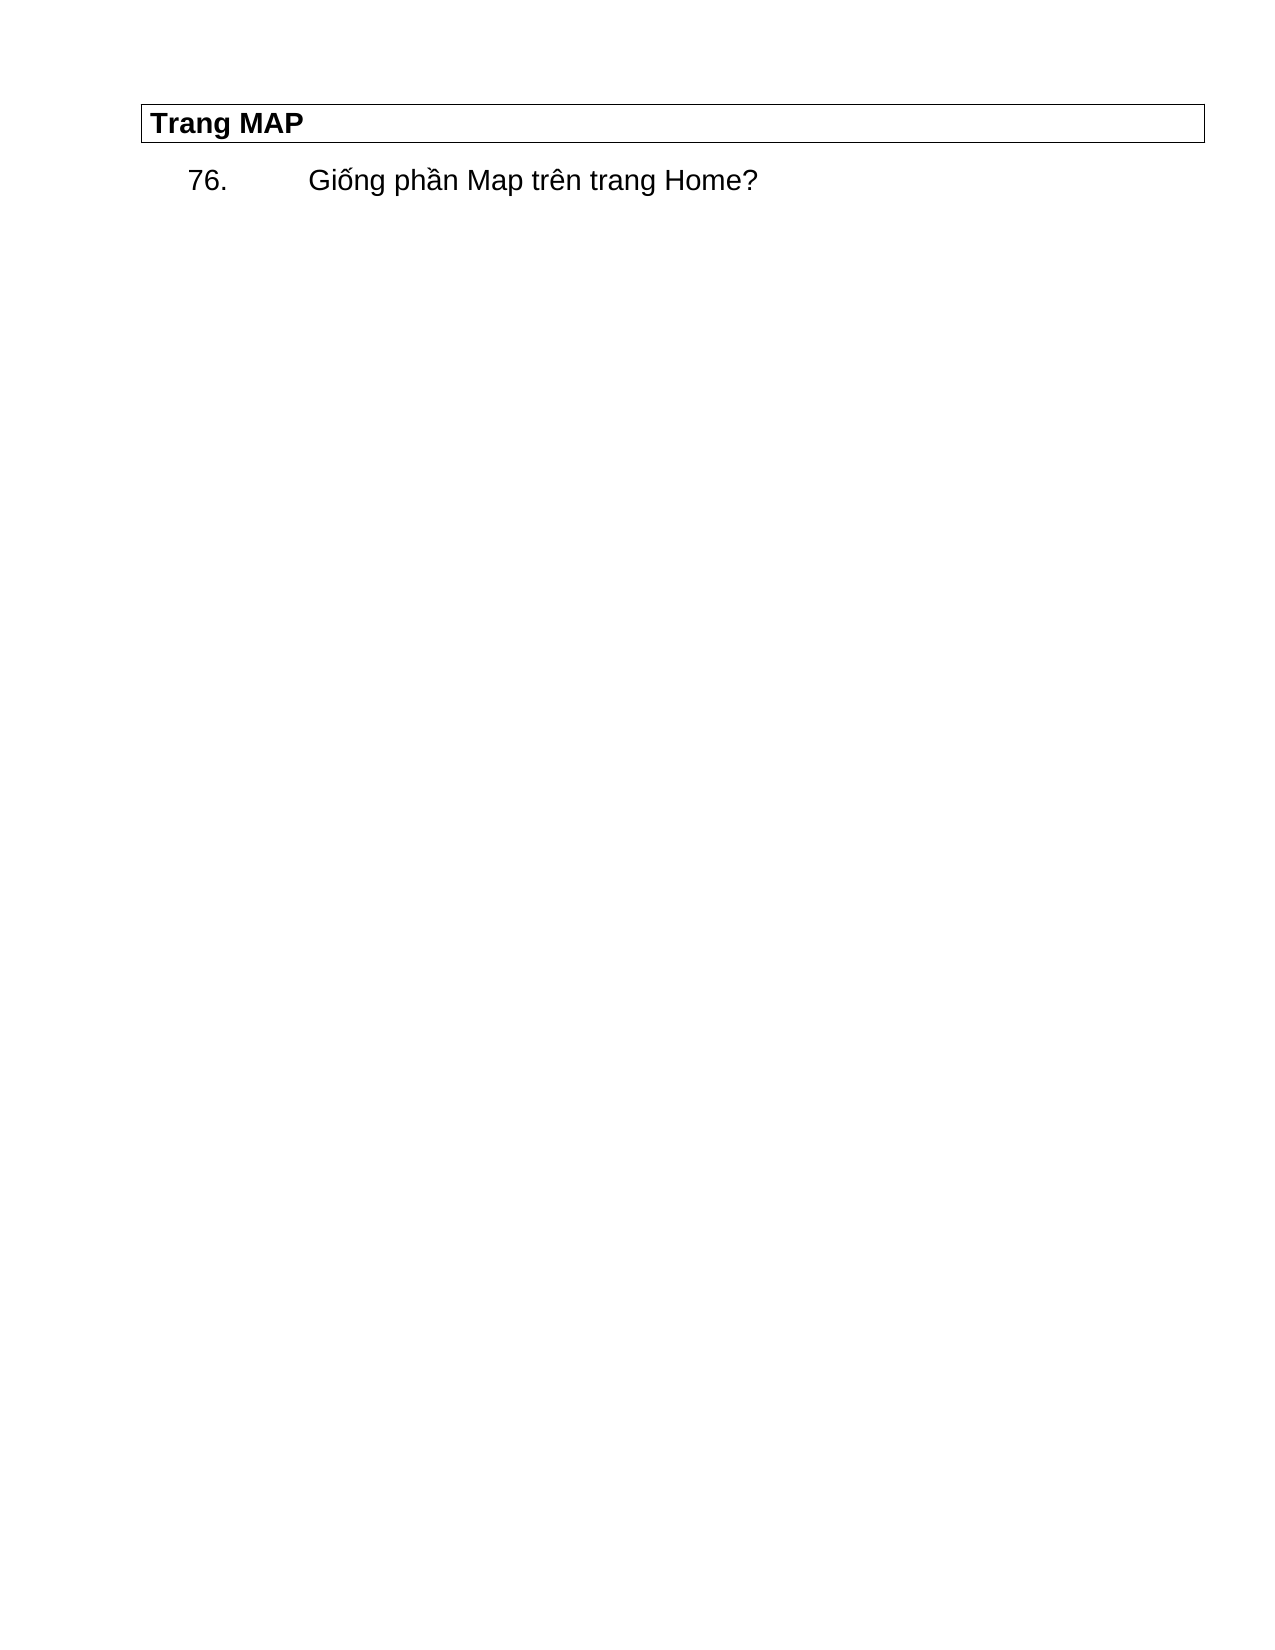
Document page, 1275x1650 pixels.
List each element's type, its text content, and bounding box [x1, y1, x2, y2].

list Giống phần Map trên trang Home? [187, 162, 1196, 196]
text Trang MAP [142, 105, 1204, 142]
